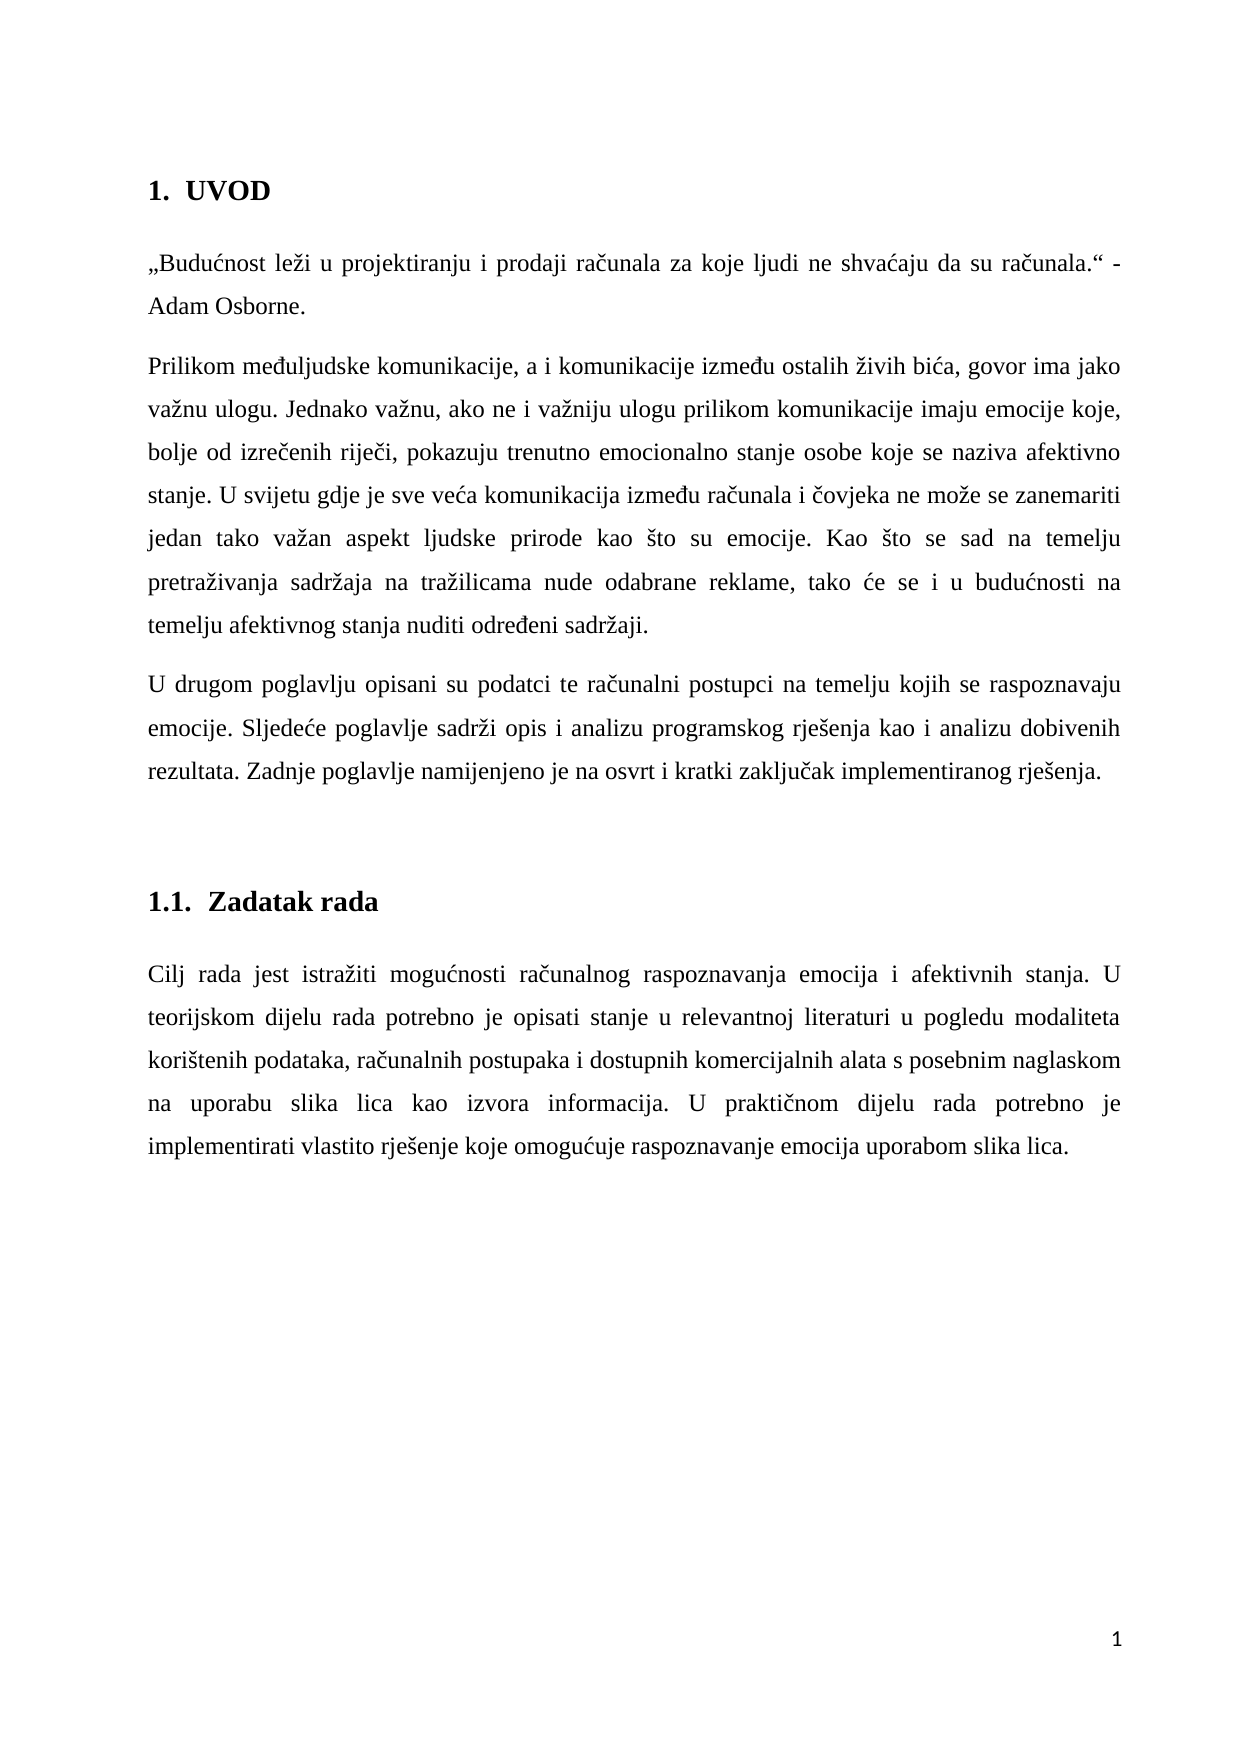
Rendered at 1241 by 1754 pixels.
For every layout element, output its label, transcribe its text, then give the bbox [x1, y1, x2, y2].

text UVOD [148, 173, 1122, 206]
text Prilikom međuljudske komunikacije, a i komunikacije između ostalih živih bića, govor ima jako važnu ulogu. Jednako važnu, ako ne i važniju ulogu prilikom komunikacije imaju emocije koje, bolje od izrečenih riječi, pokazuju trenutno emocionalno stanje osobe koje se naziva afektivno stanje. U svijetu gdje je sve veća komunikacija između računala i čovjeka ne može se zanemariti jedan tako važan aspekt ljudske prirode kao što su emocije. Kao što se sad na temelju pretraživanja sadržaja na tražilicama nude odabrane reklame, tako će se i u budućnosti na temelju afektivnog stanja nuditi određeni sadržaji. [148, 351, 1122, 638]
text Cilj rada jest istražiti mogućnosti računalnog raspoznavanja emocija i afektivnih stanja. U teorijskom dijelu rada potrebno je opisati stanje u relevantnoj literaturi u pogledu modaliteta korištenih podataka, računalnih postupaka i dostupnih komercijalnih alata s posebnim naglaskom na uporabu slika lica kao izvora informacija. U praktičnom dijelu rada potrebno je implementirati vlastito rješenje koje omogućuje raspoznavanje emocija uporabom slika lica. [148, 959, 1122, 1160]
text „Budućnost leži u projektiranju i prodaji računala za koje ljudi ne shvaćaju da su računala.“ - Adam Osborne. [148, 248, 1122, 320]
text U drugom poglavlju opisani su podatci te računalni postupci na temelju kojih se raspoznavaju emocije. Sljedeće poglavlje sadrži opis i analizu programskog rješenja kao i analizu dobivenih rezultata. Zadnje poglavlje namijenjeno je na osvrt i kratki zaključak implementiranog rješenja. [148, 669, 1122, 784]
text Zadatak rada [148, 884, 1122, 917]
